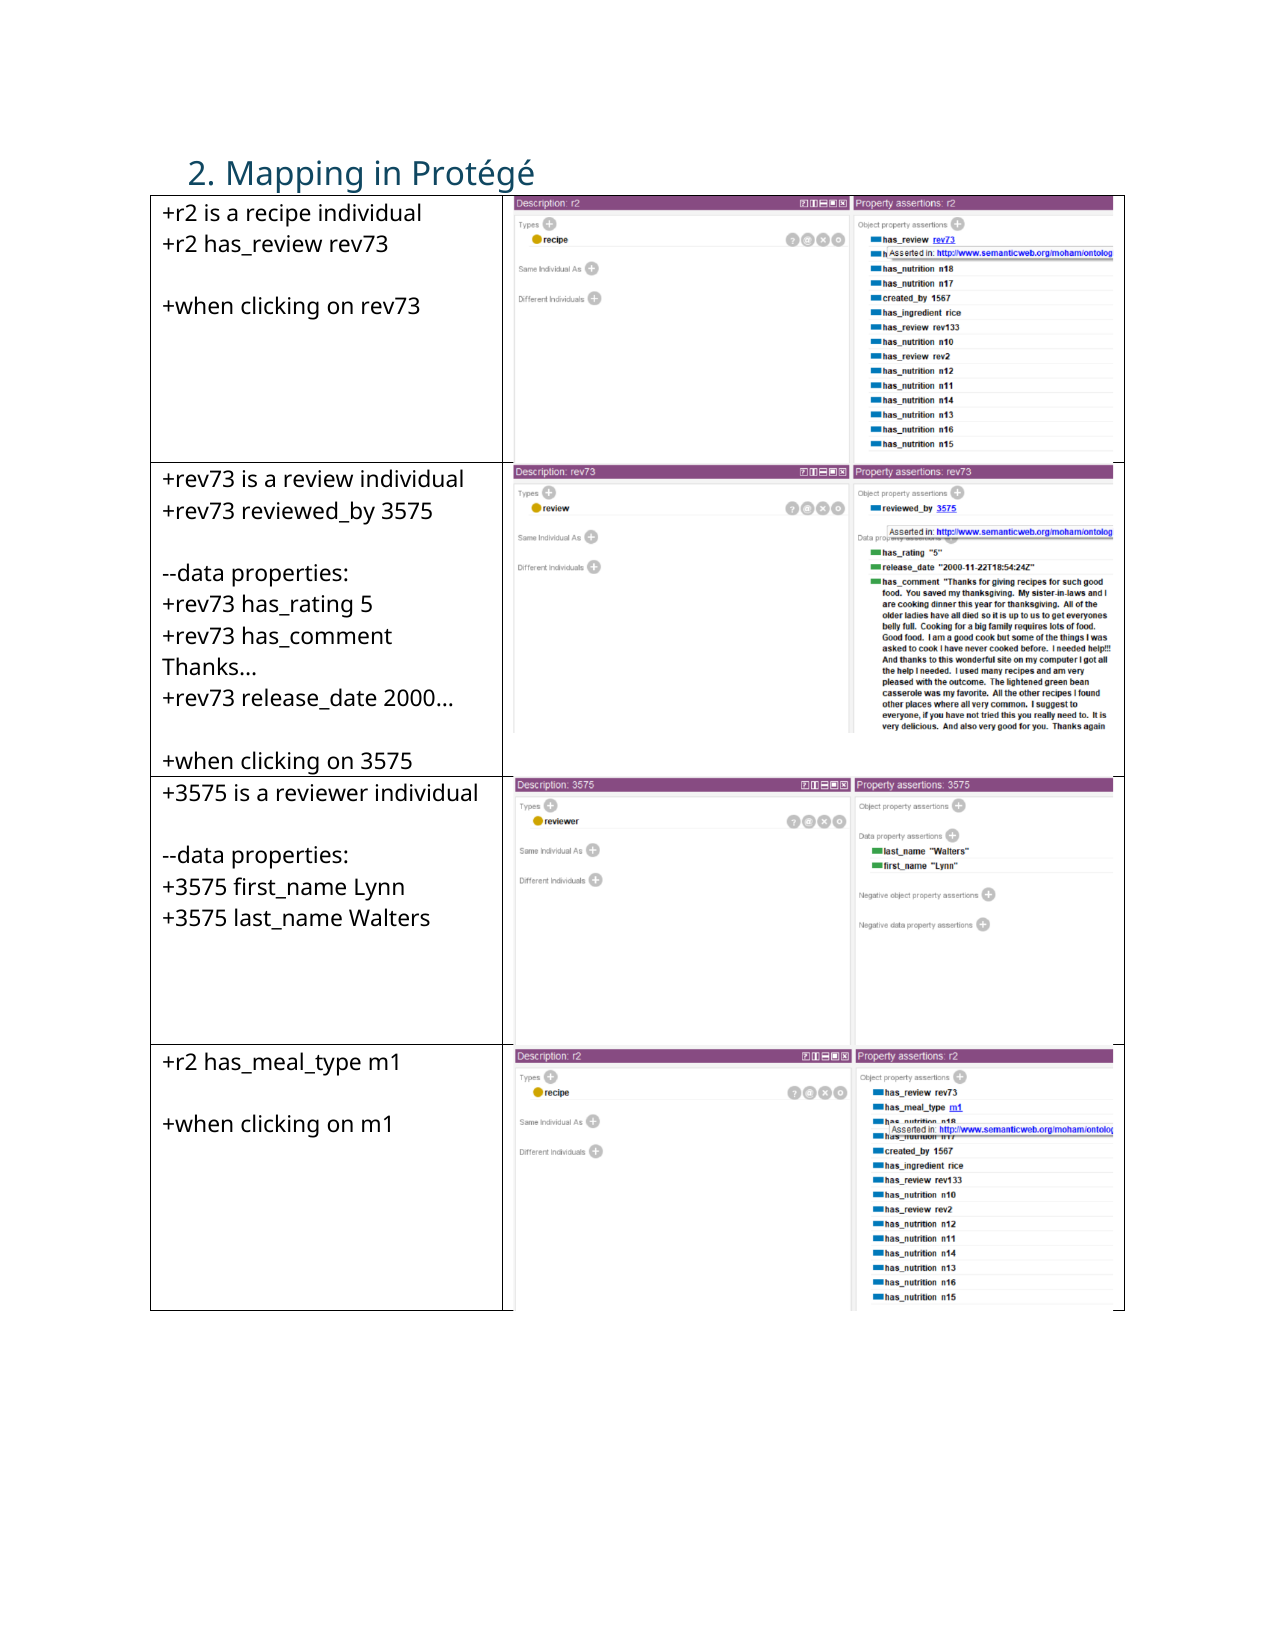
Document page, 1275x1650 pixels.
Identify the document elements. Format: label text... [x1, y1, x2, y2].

table_header +r2 is a recipe individual +r2 has_review rev73 +when clicking on rev73 [151, 196, 502, 462]
picture [513, 776, 1114, 1311]
table_cell [503, 777, 513, 1044]
table_cell [1114, 1045, 1124, 1310]
table_cell [1114, 777, 1124, 1044]
table_cell [503, 463, 1124, 776]
subtitle Mapping in Protégé [187, 150, 1125, 195]
picture [513, 196, 1114, 733]
table_cell +3575 is a reviewer individual --data properties: +3575 first_name Lynn +3575 last_name Walters [151, 777, 502, 1044]
table_header [1114, 196, 1124, 462]
table_cell [503, 1045, 513, 1310]
table_header [503, 196, 513, 462]
table_cell +r2 has_meal_type m1 +when clicking on m1 [151, 1045, 502, 1310]
table_cell +rev73 is a review individual +rev73 reviewed_by 3575 --data properties: +rev73 has_rating 5 +rev73 has_comment Thanks… +rev73 release_date 2000… +when clicking on 3575 [151, 463, 502, 776]
